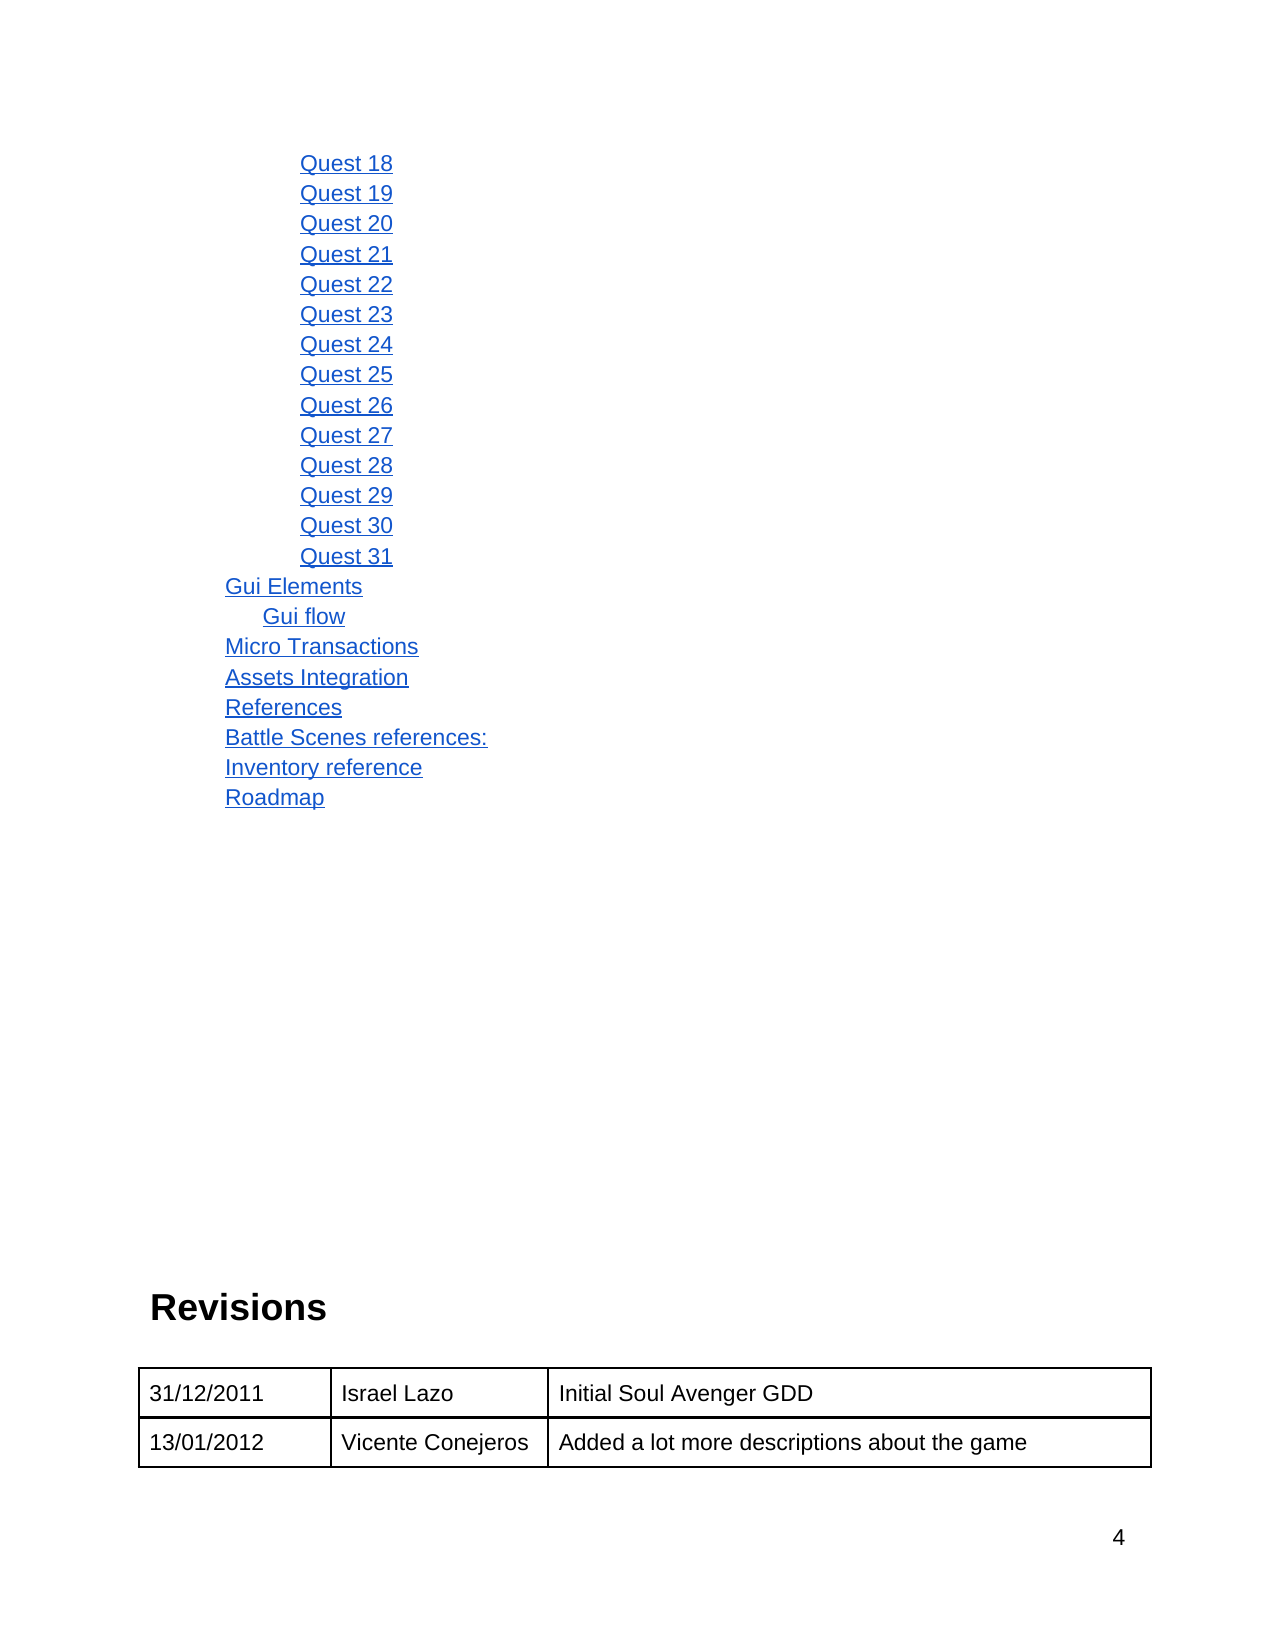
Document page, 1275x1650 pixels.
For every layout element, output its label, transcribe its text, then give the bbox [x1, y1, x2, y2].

text Quest 30 [300, 512, 1125, 539]
text Battle Scenes references: [225, 724, 1125, 750]
text Quest 20 [300, 210, 1125, 237]
text Micro Transactions [225, 633, 1125, 660]
table_cell Vicente Conejeros [332, 1419, 547, 1466]
text References [225, 694, 1125, 720]
text Quest 22 [300, 271, 1125, 297]
text Quest 24 [300, 331, 1125, 358]
table_cell 13/01/2012 [140, 1419, 330, 1466]
subtitle Revisions [150, 1285, 1125, 1328]
text Quest 21 [300, 241, 1125, 267]
text Quest 29 [300, 482, 1125, 509]
text Quest 25 [300, 361, 1125, 388]
text Inventory reference [225, 754, 1125, 781]
text Quest 27 [300, 422, 1125, 448]
text Assets Integration [225, 663, 1125, 690]
text Gui Elements [225, 573, 1125, 599]
text Quest 26 [300, 392, 1125, 418]
text Quest 18 [300, 150, 1125, 176]
table_cell Added a lot more descriptions about the game [549, 1419, 1150, 1466]
text Quest 31 [300, 543, 1125, 569]
table_header Israel Lazo [332, 1369, 547, 1416]
table_header Initial Soul Avenger GDD [549, 1369, 1150, 1416]
text Roadmap [225, 784, 1125, 811]
text Quest 23 [300, 301, 1125, 327]
text Quest 28 [300, 452, 1125, 478]
text Quest 19 [300, 180, 1125, 207]
table_header 31/12/2011 [140, 1369, 330, 1416]
text Gui flow [262, 603, 1125, 629]
